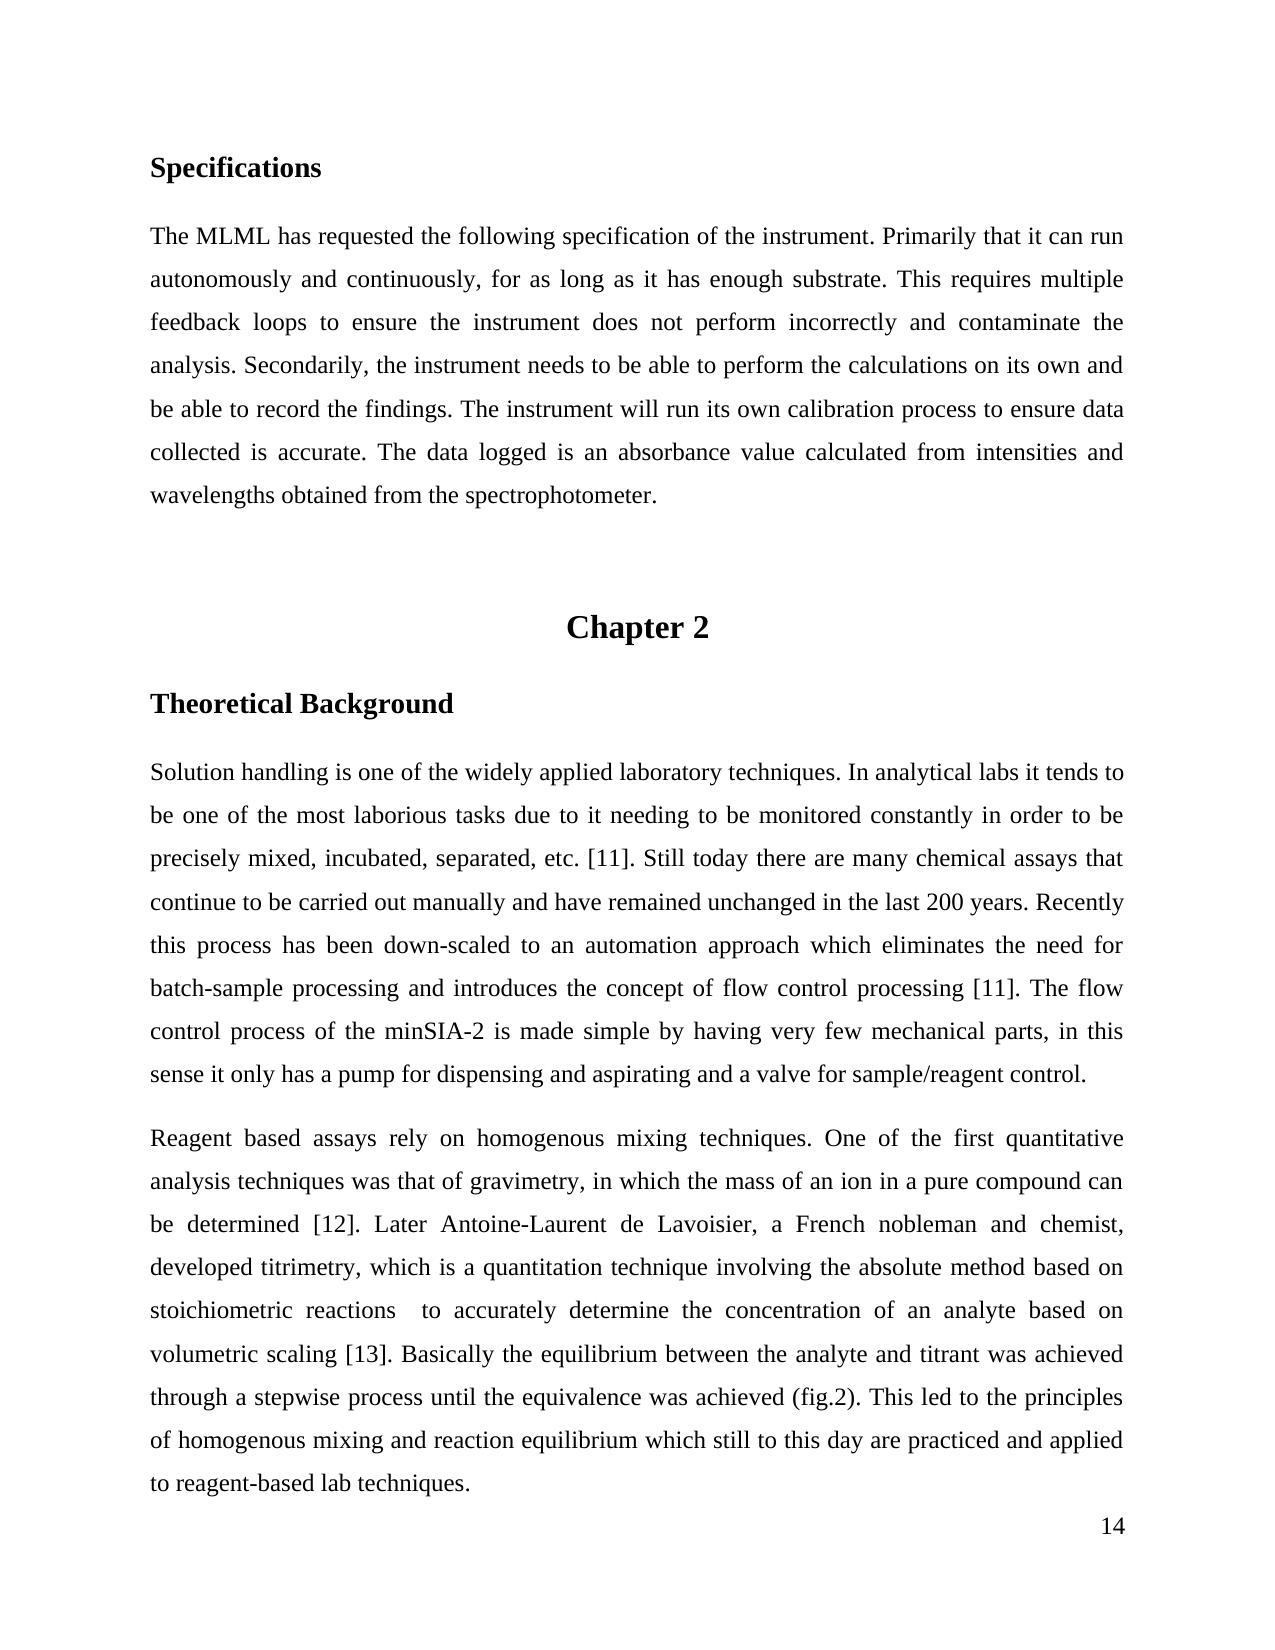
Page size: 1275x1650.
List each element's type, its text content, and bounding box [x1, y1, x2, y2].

text Reagent based assays rely on homogenous mixing techniques. One of the first quantitative analysis techniques was that of gravimetry, in which the mass of an ion in a pure compound can be determined [12]. Later Antoine-Laurent de Lavoisier, a French nobleman and chemist, developed titrimetry, which is a quantitation technique involving the absolute method based on stoichiometric reactions to accurately determine the concentration of an analyte based on volumetric scaling [13]. Basically the equilibrium between the analyte and titrant was achieved through a stepwise process until the equivalence was achieved (fig.2). This led to the principles of homogenous mixing and reaction equilibrium which still to this day are practiced and applied to reagent-based lab techniques. [150, 1123, 1125, 1497]
text The MLML has requested the following specification of the instrument. Primarily that it can run autonomously and continuously, for as long as it has enough substrate. This requires multiple feedback loops to ensure the instrument does not perform incorrectly and contaminate the analysis. Secondarily, the instrument needs to be able to perform the calculations on its own and be able to record the findings. The instrument will run its own calibration process to ensure data collected is accurate. The data logged is an absorbance value calculated from intensities and wavelengths obtained from the spectrophotometer. [150, 221, 1125, 509]
subtitle Specifications [150, 150, 1125, 183]
subtitle Chapter 2 [150, 608, 1125, 646]
text Solution handling is one of the widely applied laboratory techniques. In analytical labs it tends to be one of the most laborious tasks due to it needing to be monitored constantly in order to be precisely mixed, incubated, separated, etc. [11]. Still today there are many chemical assays that continue to be carried out manually and have remained unchanged in the last 200 years. Recently this process has been down-scaled to an automation approach which eliminates the need for batch-sample processing and introduces the concept of flow control processing [11]. The flow control process of the minSIA-2 is made simple by having very few mechanical parts, in this sense it only has a pump for dispensing and aspirating and a valve for sample/reagent control. [150, 757, 1125, 1088]
subtitle Theoretical Background [150, 686, 1125, 720]
